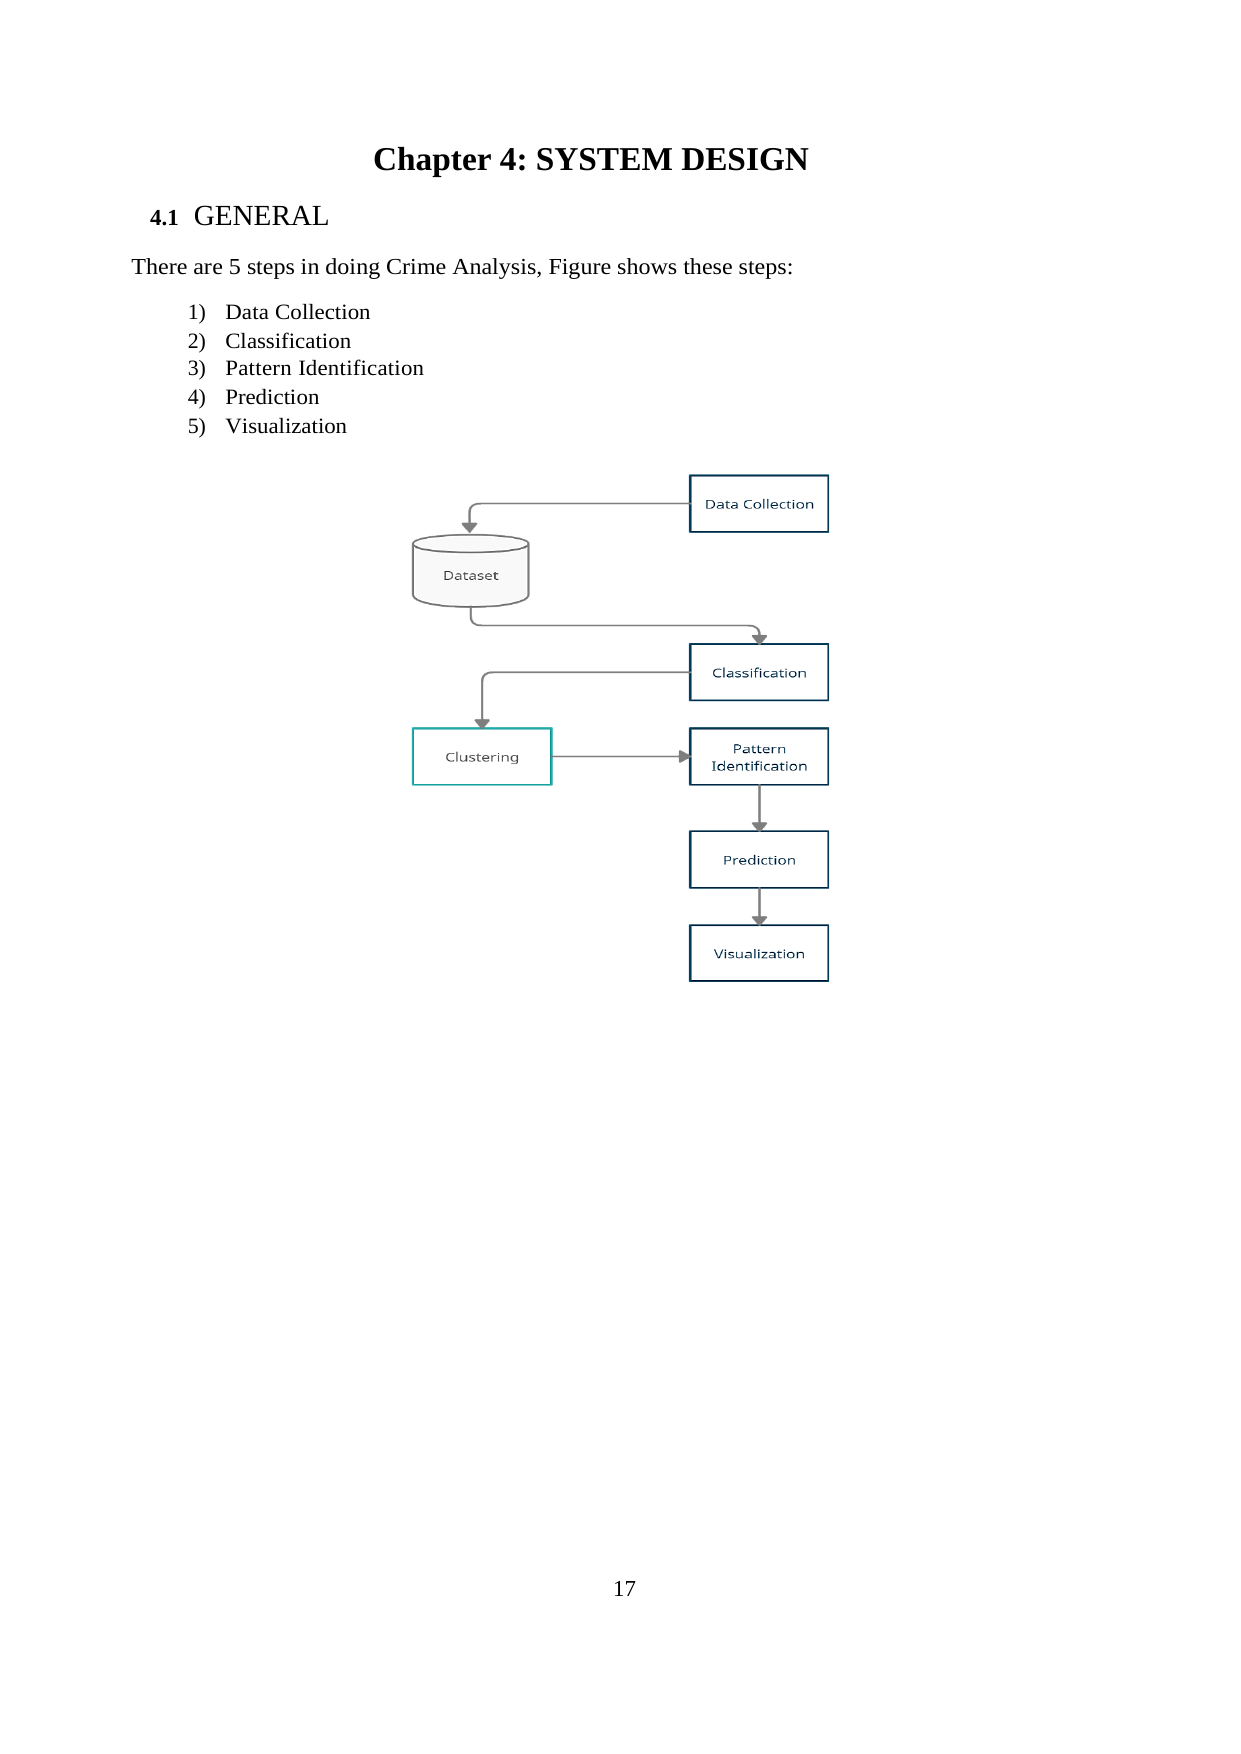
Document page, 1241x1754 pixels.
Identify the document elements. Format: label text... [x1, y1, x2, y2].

picture [411, 474, 830, 982]
subtitle GENERAL [150, 198, 1117, 232]
subtitle Chapter 4: SYSTEM DESIGN [131, 139, 1117, 178]
list Pattern Identification [188, 355, 1117, 381]
list Classification [188, 328, 1117, 353]
list Visualization [188, 413, 1117, 438]
text There are 5 steps in doing Crime Analysis, Figure shows these steps: [131, 253, 800, 279]
list Data Collection [188, 299, 1117, 324]
list Prediction [188, 384, 1117, 409]
